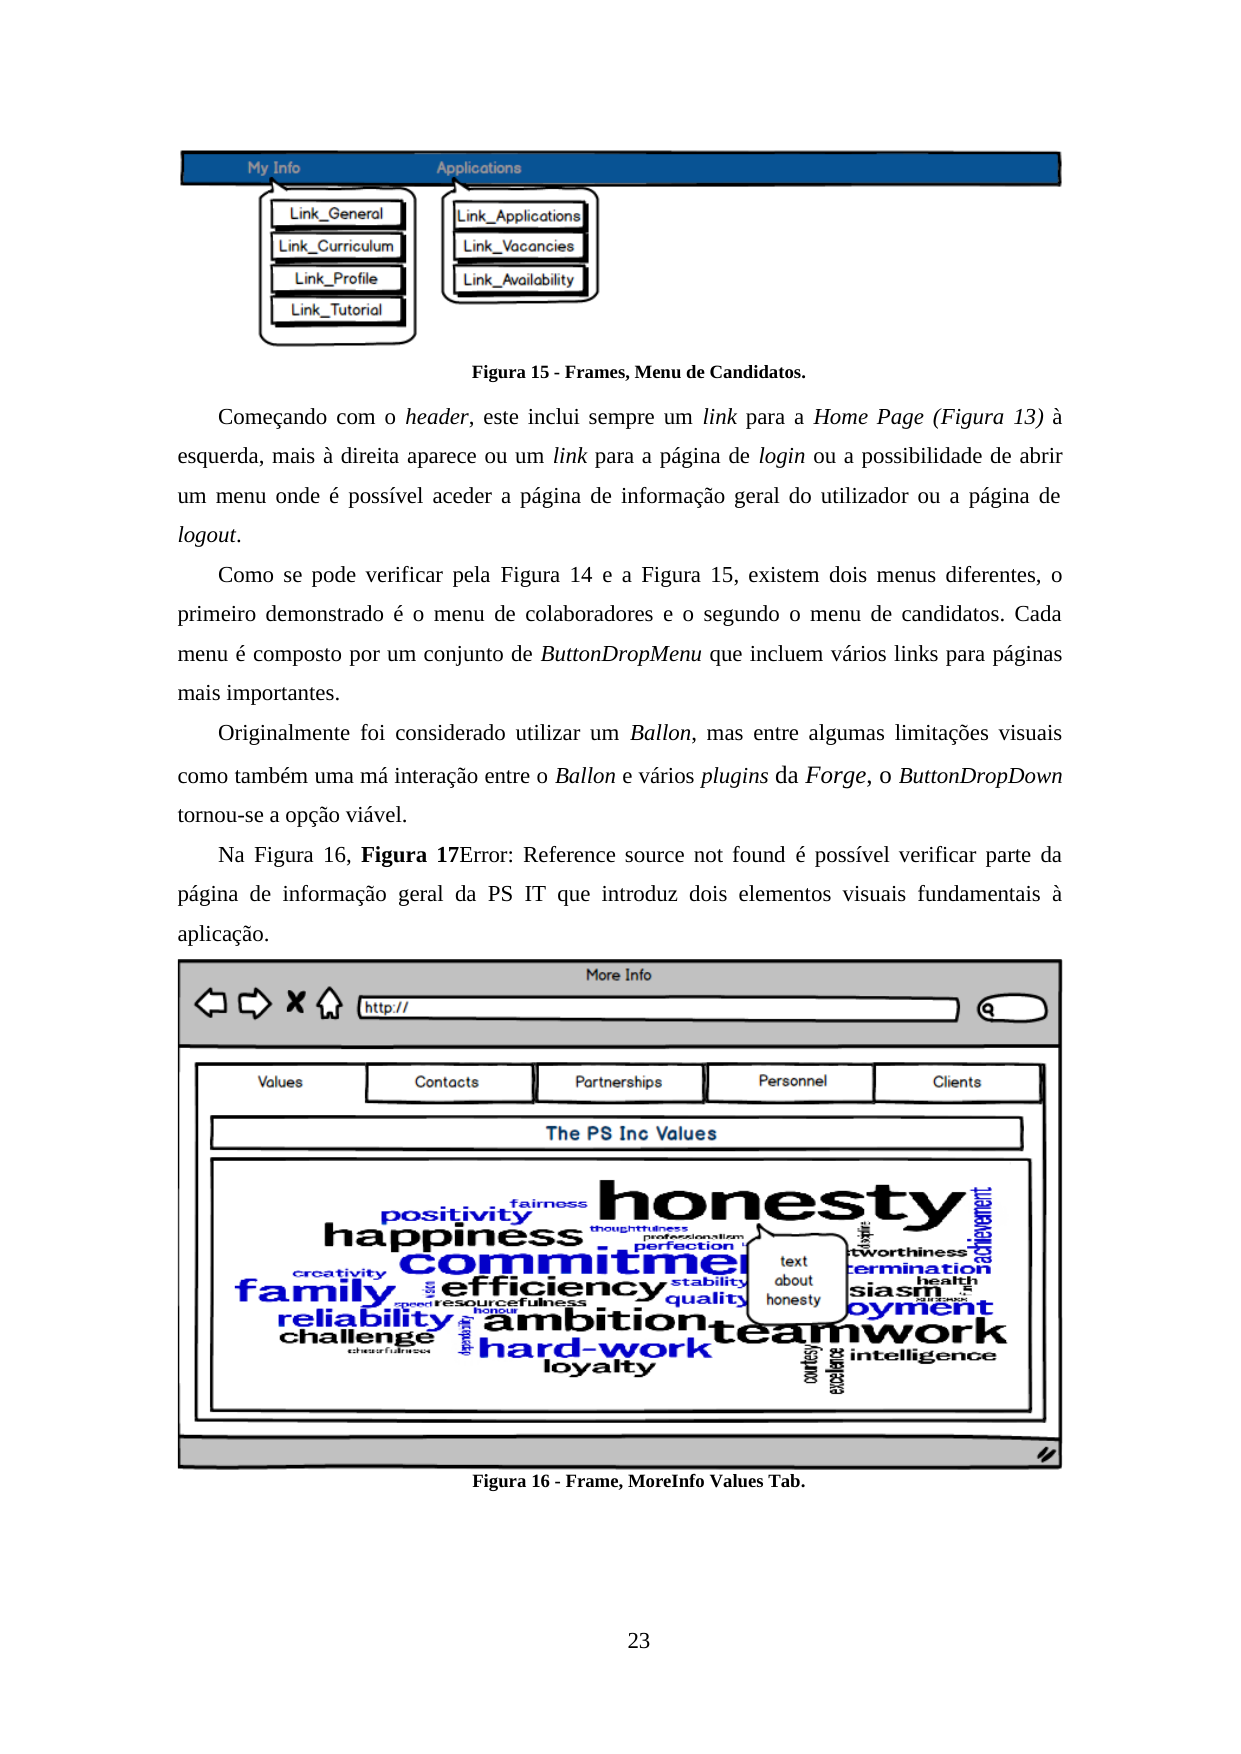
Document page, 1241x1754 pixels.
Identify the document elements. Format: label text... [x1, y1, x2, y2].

text Começando com o header, este inclui sempre um link para a Home Page (Figura 13) à esquerda, mais à direita aparece ou um link para a página de login ou a possibilidade de abrir um menu onde é possível aceder a página de informação geral do utilizador ou a página de logout. [177, 403, 1063, 548]
text Como se pode verificar pela Figura 14 e a Figura 15, existem dois menus diferentes, o primeiro demonstrado é o menu de colaboradores e o segundo o menu de candidatos. Cada menu é composto por um conjunto de ButtonDropMenu que incluem vários links para páginas mais importantes. [177, 561, 1063, 706]
text Figura 16 - Frame, MoreInfo Values Tab. [177, 1471, 1063, 1492]
text Figura 15 - Frames, Menu de Candidatos. [177, 361, 1063, 382]
text Originalmente foi considerado utilizar um Ballon, mas entre algumas limitações visuais como também uma má interação entre o Ballon e vários plugins da Forge, o ButtonDropDown tornou-se a opção viável. [177, 719, 1063, 828]
picture [177, 147, 1064, 348]
picture [177, 959, 1063, 1471]
